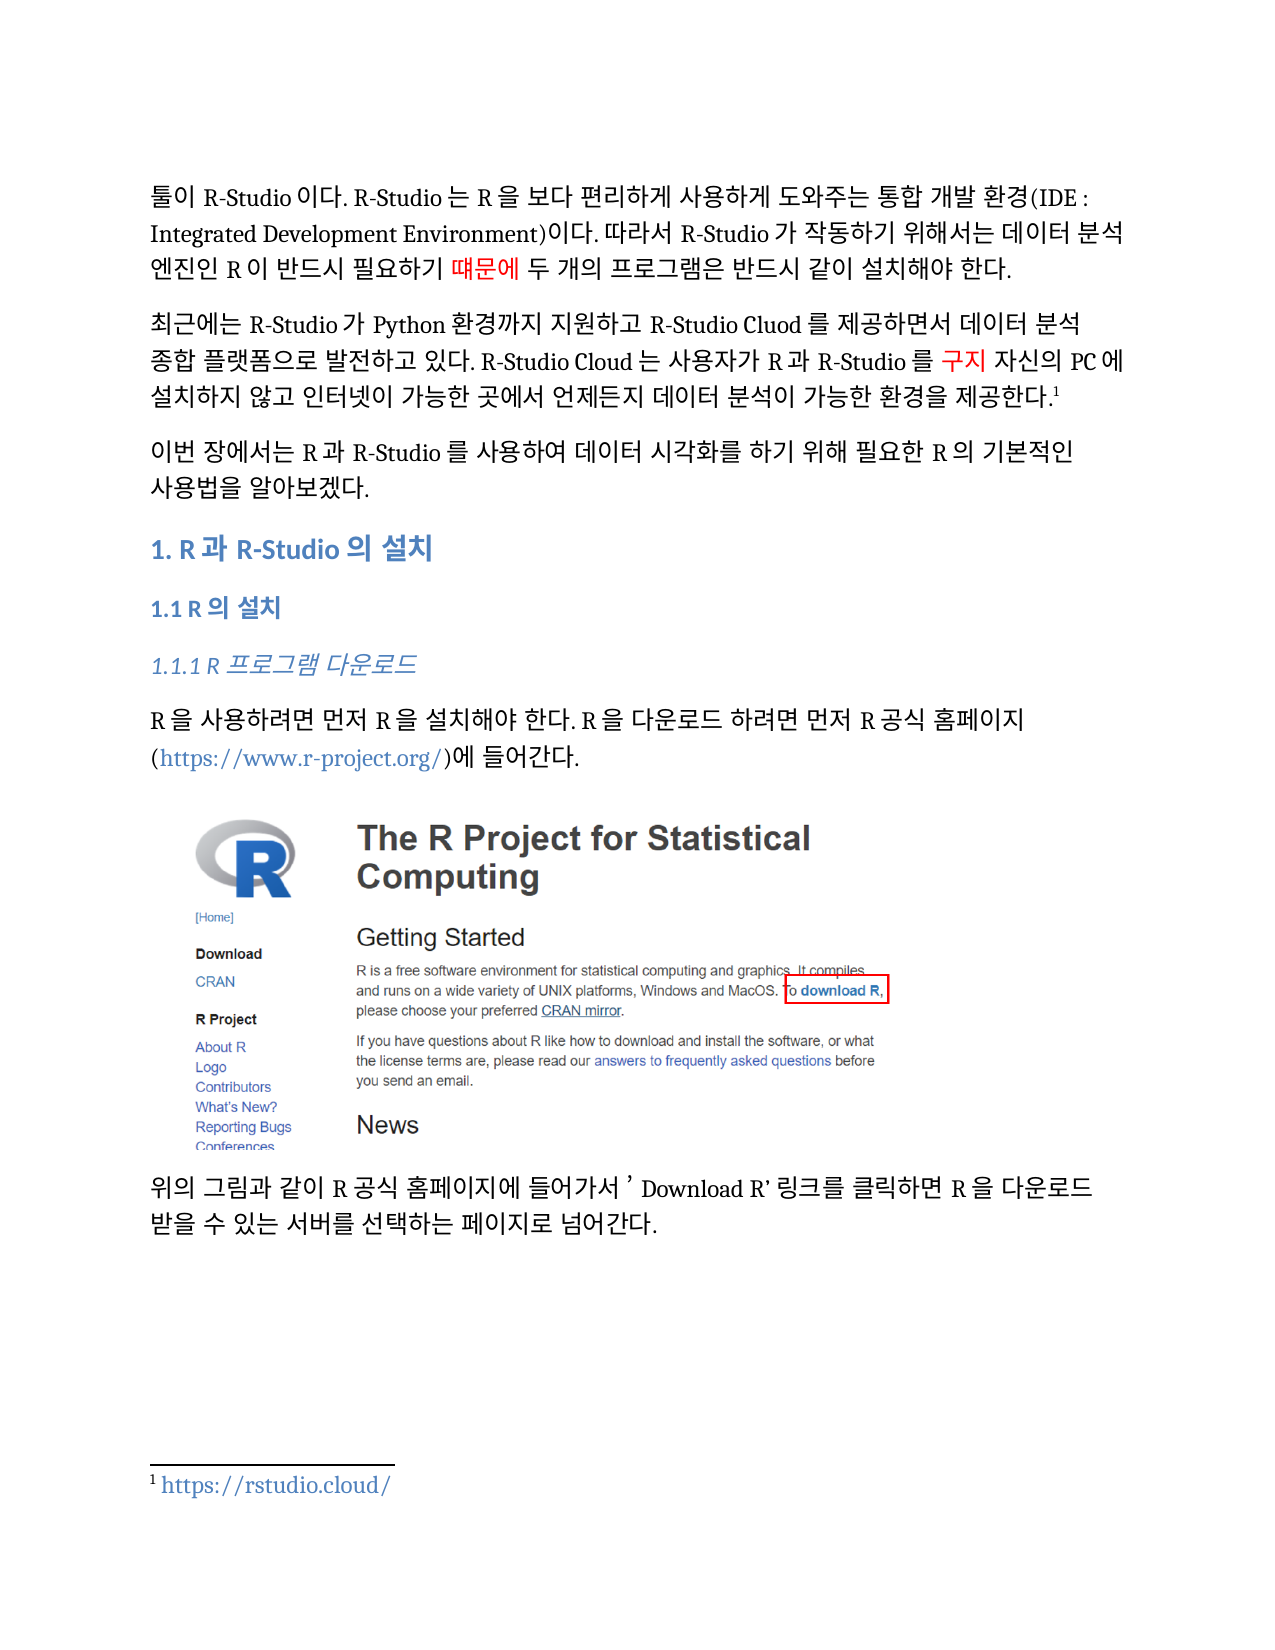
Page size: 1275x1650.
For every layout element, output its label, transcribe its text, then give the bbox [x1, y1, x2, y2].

subtitle 1. R과 R-Studio의 설치 [150, 526, 1125, 568]
text 위의 그림과 같이 R 공식 홈페이지에 들어가서 ’ Download R’ 링크를 클릭하면 R을 다운로드 받을 수 있는 서버를 선택하는 페이지로 넘어간다. [150, 1169, 1125, 1241]
text 이번 장에서는 R과 R-Studio를 사용하여 데이터 시각화를 하기 위해 필요한 R의 기본적인 사용법을 알아보겠다. [150, 432, 1125, 505]
text R을 사용하려면 먼저 R을 설치해야 한다. R을 다운로드 하려면 먼저 R공식 홈페이지(https://www.r-project.org/)에 들어간다. [150, 701, 1125, 773]
picture [150, 792, 1025, 1150]
subtitle 1.1.1 R 프로그램 다운로드 [150, 646, 1125, 682]
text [150, 177, 1125, 286]
subtitle 1.1 R의 설치 [150, 589, 1125, 625]
text 최근에는 R-Studio가 Python 환경까지 지원하고 R-Studio Cluod를 제공하면서 데이터 분석 종합 플랫폼으로 발전하고 있다. R-Studio Cloud는 사용자가 R과 R-Studio를 구지 자신의 PC에 설치하지 않고 인터넷이 가능한 곳에서 언제든지 데이터 분석이 가능한 환경을 제공한다. [150, 305, 1125, 413]
